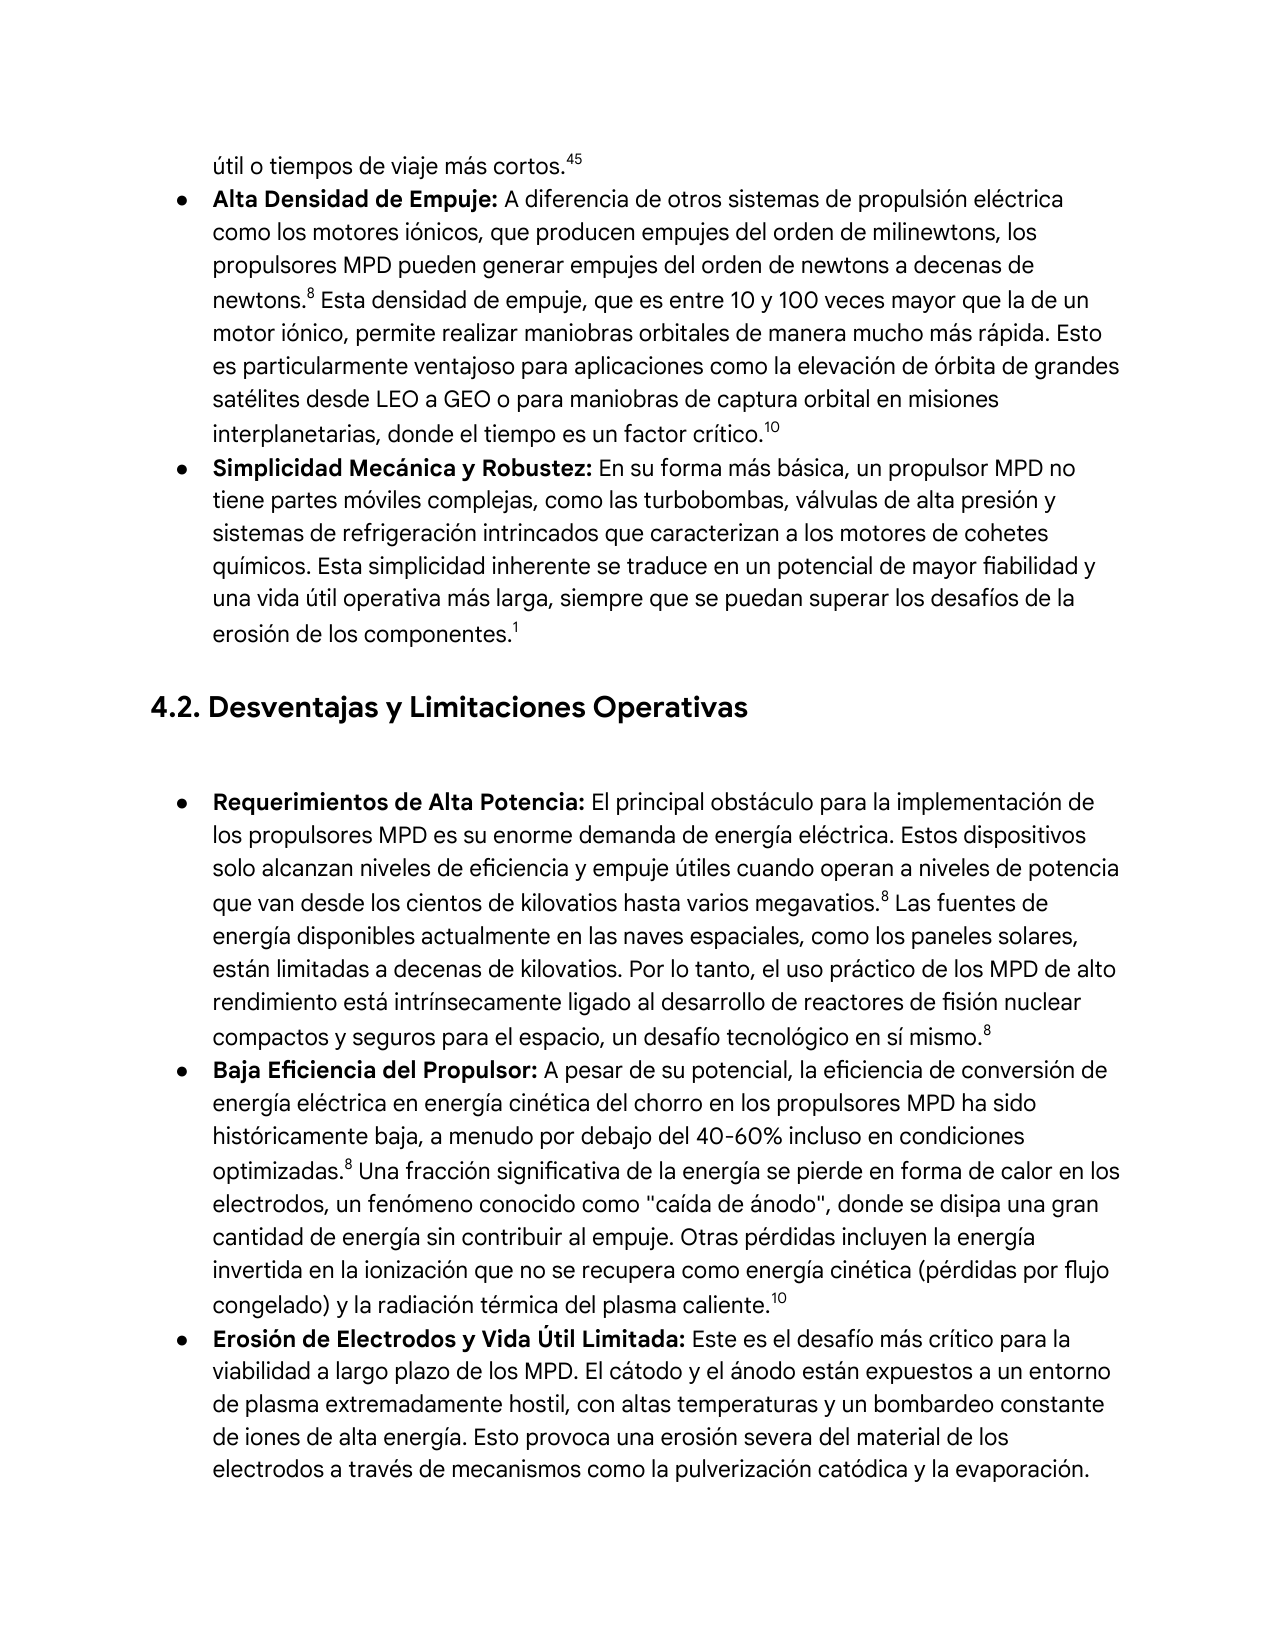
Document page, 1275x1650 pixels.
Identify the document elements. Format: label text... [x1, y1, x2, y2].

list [175, 1325, 1125, 1484]
list Baja Eficiencia del Propulsor: A pesar de su potencial, la eficiencia de conversión de energía eléctrica en energía cinética del chorro en los propulsores MPD ha sido históricamente baja, a menudo por debajo del 40-60% incluso en condiciones optimizadas.8 Una fracción significativa de la energía se pierde en forma de calor en los electrodos, un fenómeno conocido como "caída de ánodo", donde se disipa una gran cantidad de energía sin contribuir al empuje. Otras pérdidas incluyen la energía invertida en la ionización que no se recupera como energía cinética (pérdidas por flujo congelado) y la radiación térmica del plasma caliente.10 [175, 1057, 1125, 1321]
list Requerimientos de Alta Potencia: El principal obstáculo para la implementación de los propulsores MPD es su enorme demanda de energía eléctrica. Estos dispositivos solo alcanzan niveles de eficiencia y empuje útiles cuando operan a niveles de potencia que van desde los cientos de kilovatios hasta varios megavatios.8 Las fuentes de energía disponibles actualmente en las naves espaciales, como los paneles solares, están limitadas a decenas de kilovatios. Por lo tanto, el uso práctico de los MPD de alto rendimiento está intrínsecamente ligado al desarrollo de reactores de fisión nuclear compactos y seguros para el espacio, un desafío tecnológico en sí mismo.8 [175, 789, 1125, 1052]
list Alta Densidad de Empuje: A diferencia de otros sistemas de propulsión eléctrica como los motores iónicos, que producen empujes del orden de milinewtons, los propulsores MPD pueden generar empujes del orden de newtons a decenas de newtons.8 Esta densidad de empuje, que es entre 10 y 100 veces mayor que la de un motor iónico, permite realizar maniobras orbitales de manera mucho más rápida. Esto es particularmente ventajoso para aplicaciones como la elevación de órbita de grandes satélites desde LEO a GEO o para maniobras de captura orbital en misiones interplanetarias, donde el tiempo es un factor crítico.10 [175, 186, 1125, 449]
subtitle 4.2. Desventajas y Limitaciones Operativas [150, 689, 1125, 726]
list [175, 150, 1125, 181]
list Simplicidad Mecánica y Robustez: En su forma más básica, un propulsor MPD no tiene partes móviles complejas, como las turbobombas, válvulas de alta presión y sistemas de refrigeración intrincados que caracterizan a los motores de cohetes químicos. Esta simplicidad inherente se traduce en un potencial de mayor fiabilidad y una vida útil operativa más larga, siempre que se puedan superar los desafíos de la erosión de los componentes.1 [175, 454, 1125, 649]
